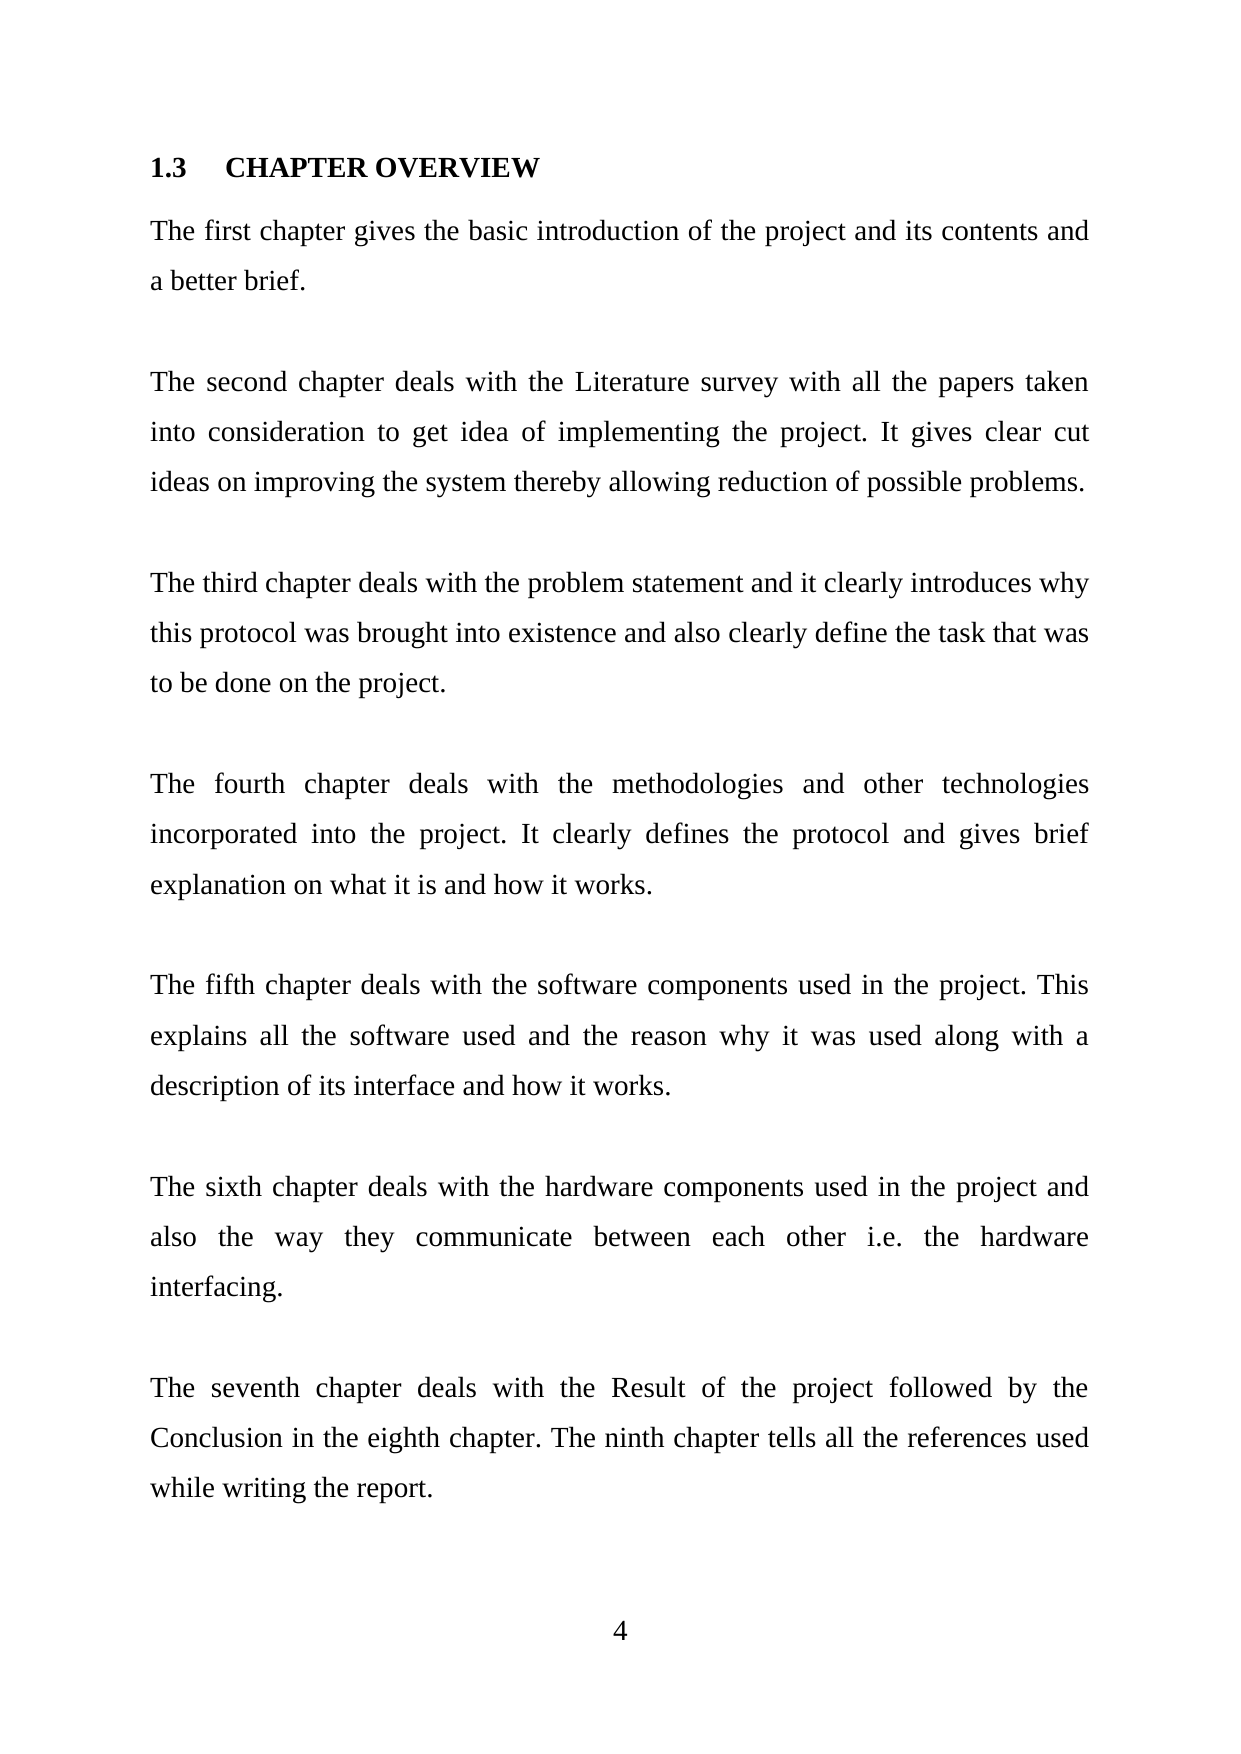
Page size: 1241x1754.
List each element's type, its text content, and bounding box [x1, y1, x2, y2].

text The sixth chapter deals with the hardware components used in the project and also the way they communicate between each other i.e. the hardware interfacing. [150, 1169, 1090, 1303]
text The first chapter gives the basic introduction of the project and its contents and a better brief. [150, 213, 1090, 297]
subtitle CHAPTER OVERVIEW [150, 150, 1090, 183]
text The seventh chapter deals with the Result of the project followed by the Conclusion in the eighth chapter. The ninth chapter tells all the references used while writing the report. [150, 1370, 1090, 1504]
text The fourth chapter deals with the methodologies and other technologies incorporated into the project. It clearly defines the protocol and gives brief explanation on what it is and how it works. [150, 766, 1090, 900]
text The second chapter deals with the Literature survey with all the papers taken into consideration to get idea of implementing the project. It gives clear cut ideas on improving the system thereby allowing reduction of possible problems. [150, 364, 1090, 498]
text The third chapter deals with the problem statement and it clearly introduces why this protocol was brought into existence and also clearly define the task that was to be done on the project. [150, 565, 1090, 699]
text The fifth chapter deals with the software components used in the project. This explains all the software used and the reason why it was used along with a description of its interface and how it works. [150, 967, 1090, 1102]
